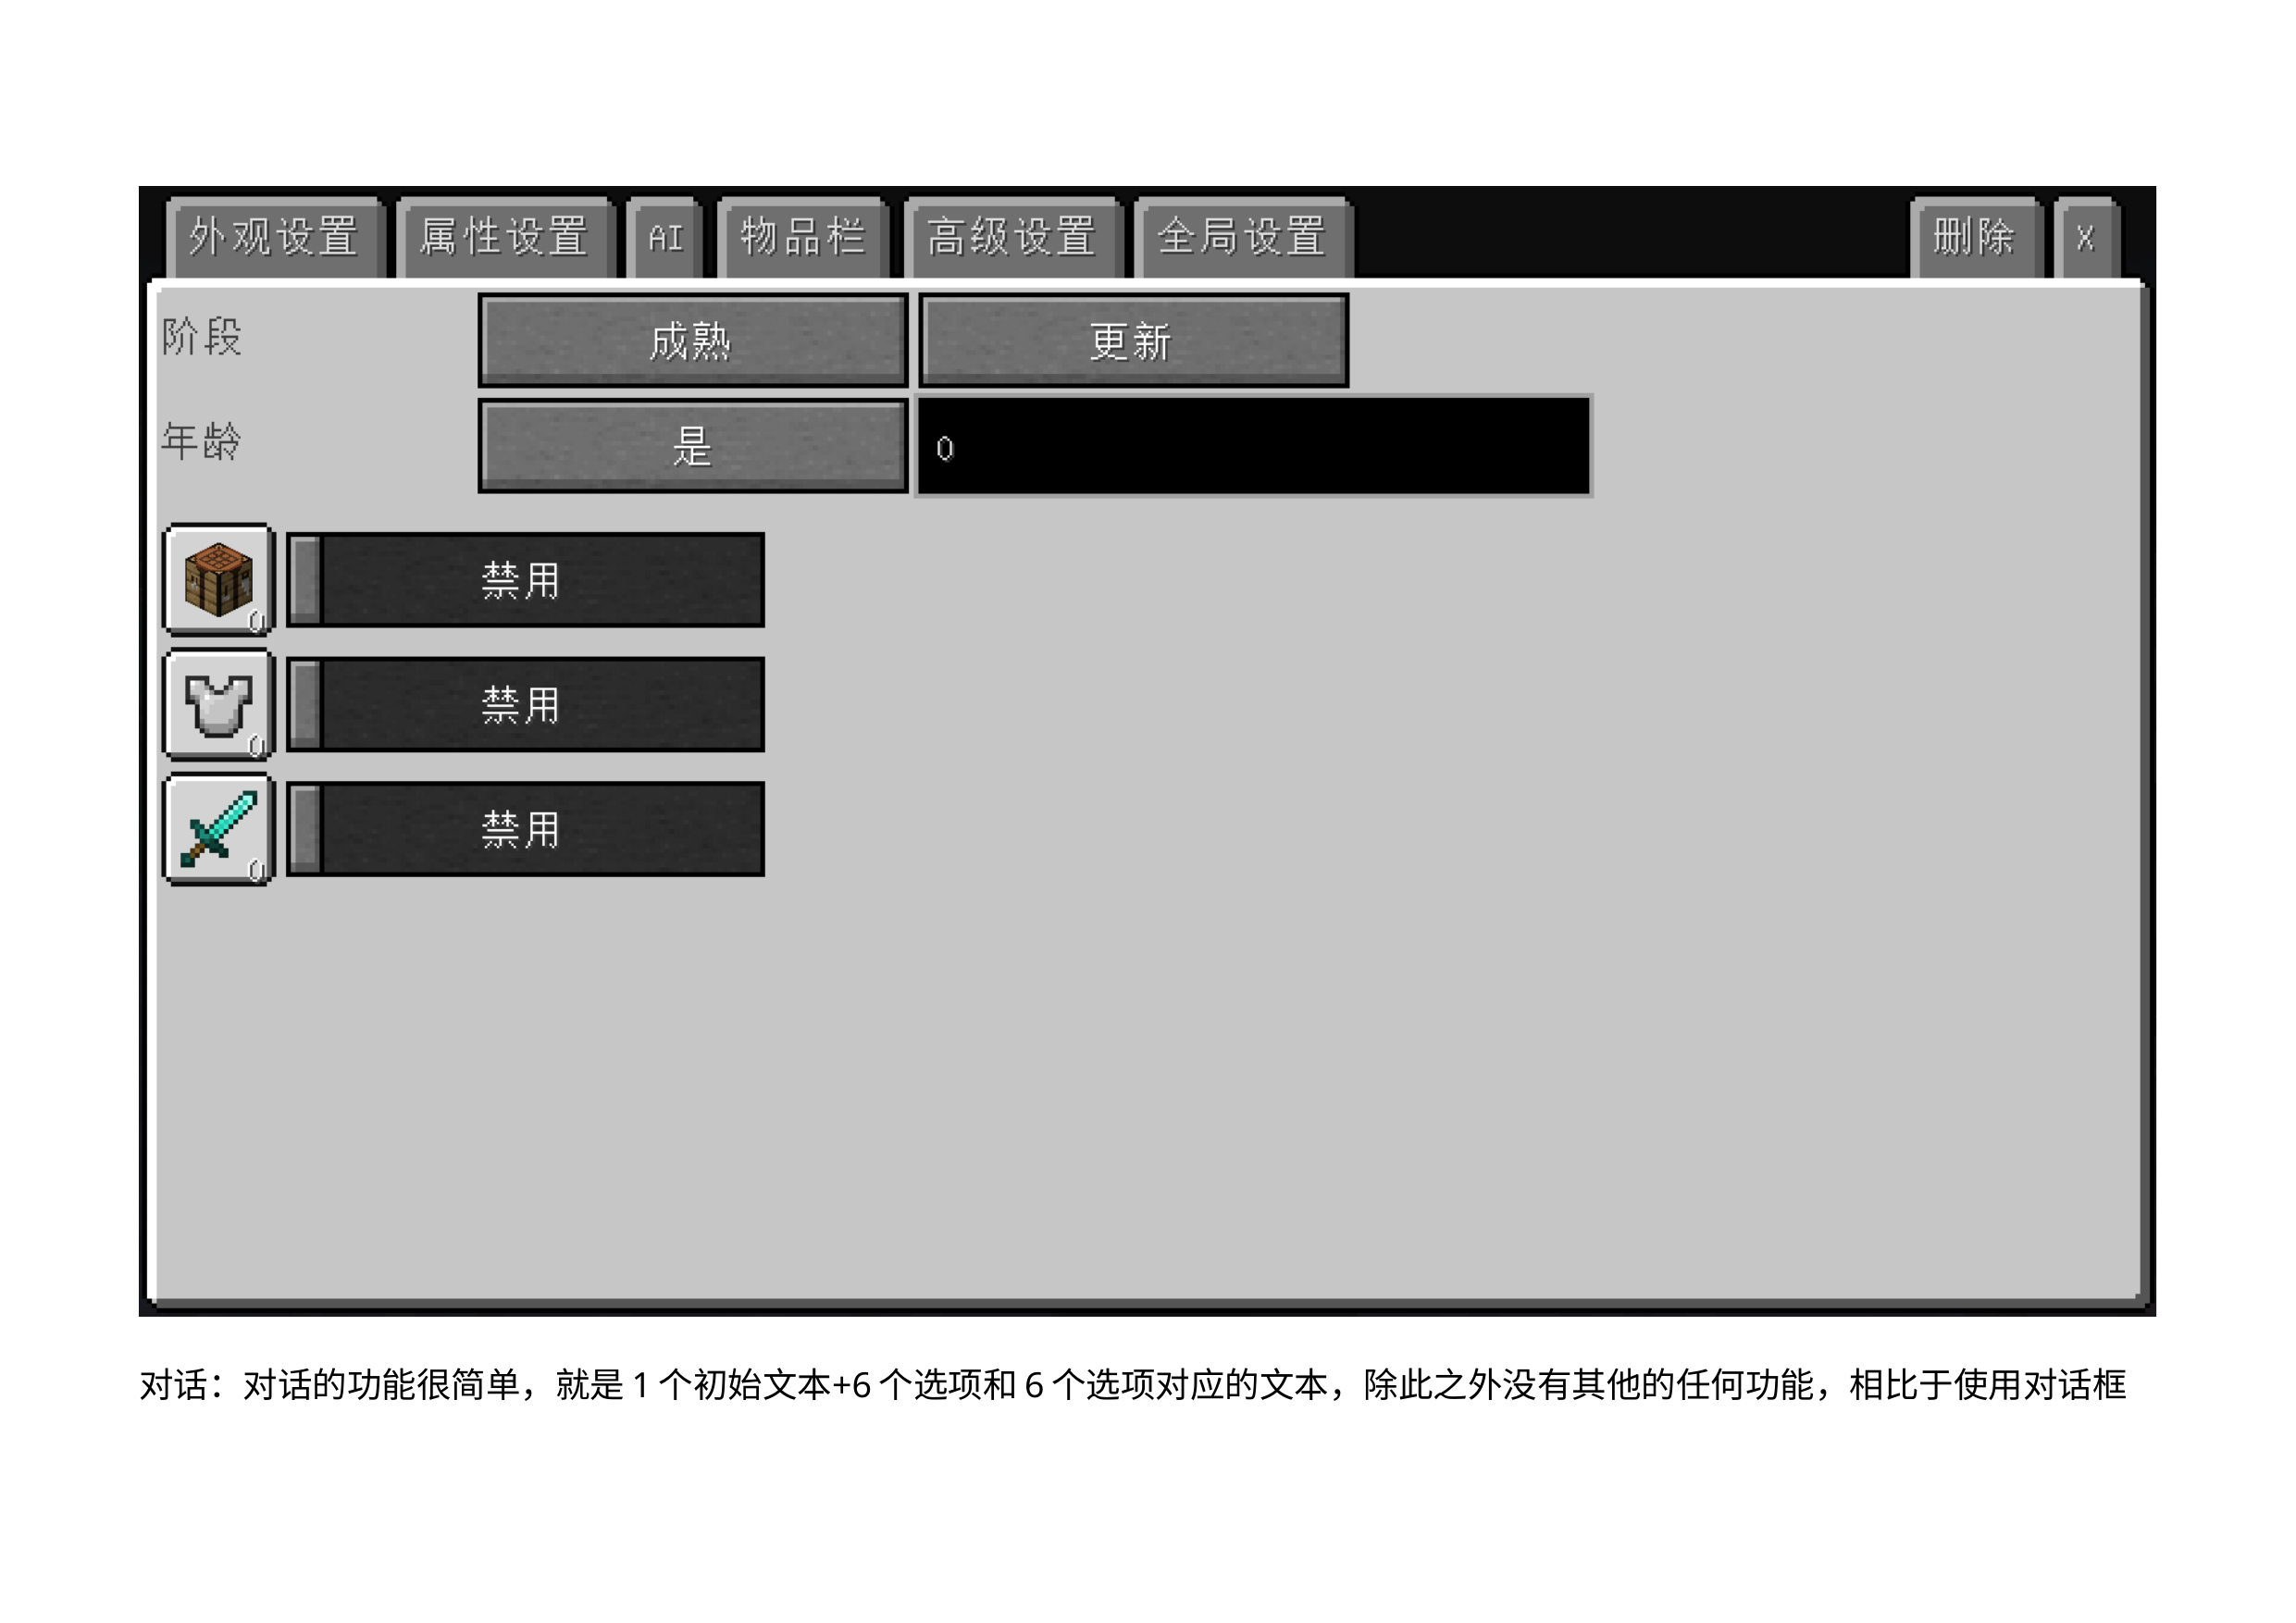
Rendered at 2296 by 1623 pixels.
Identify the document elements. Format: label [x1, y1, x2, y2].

picture [139, 186, 2157, 1317]
text [139, 1353, 2156, 1413]
